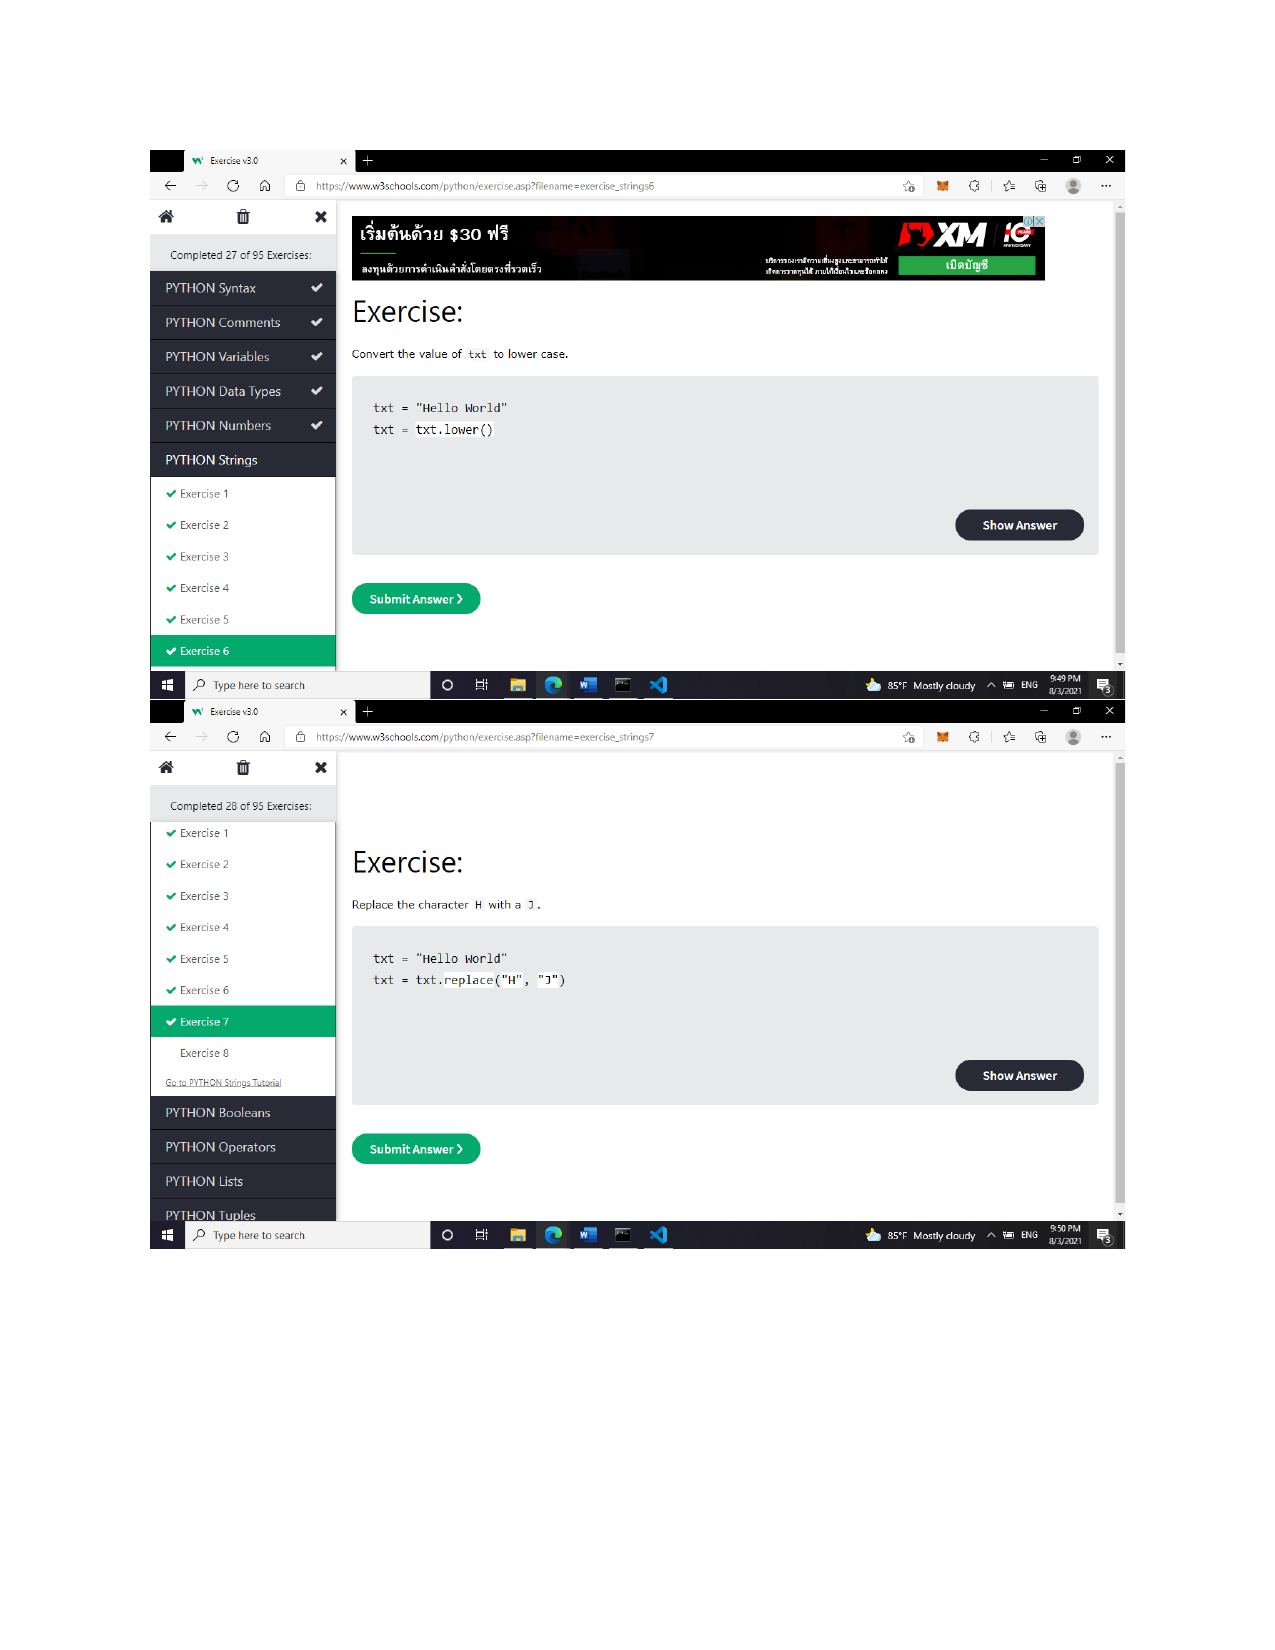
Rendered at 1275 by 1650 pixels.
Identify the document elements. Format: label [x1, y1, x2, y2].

picture [150, 700, 1125, 1249]
picture [150, 150, 1125, 699]
